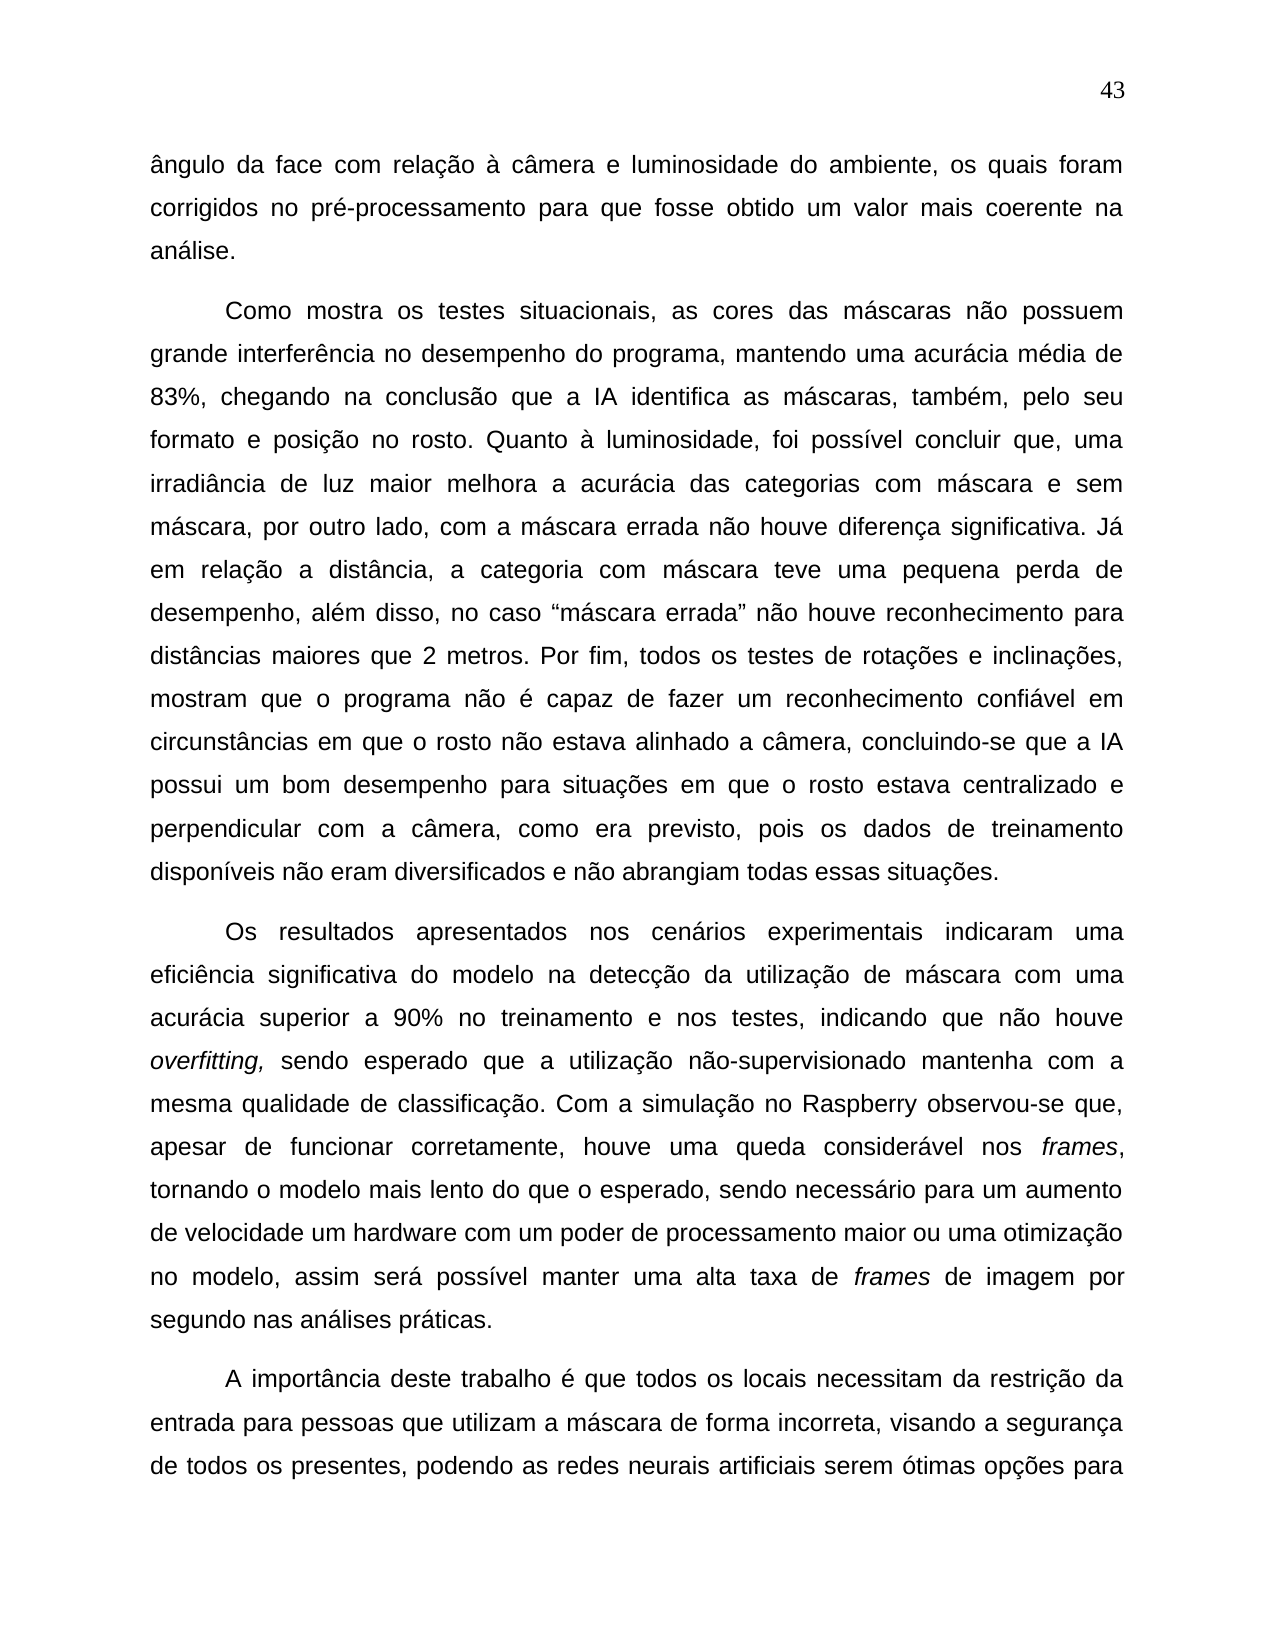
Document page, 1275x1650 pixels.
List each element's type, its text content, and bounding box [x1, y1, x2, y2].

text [150, 1364, 1125, 1479]
text Os resultados apresentados nos cenários experimentais indicaram uma eficiência significativa do modelo na detecção da utilização de máscara com uma acurácia superior a 90% no treinamento e nos testes, indicando que não houve overfitting, sendo esperado que a utilização não-supervisionado mantenha com a mesma qualidade de classificação. Com a simulação no Raspberry observou-se que, apesar de funcionar corretamente, houve uma queda considerável nos frames, tornando o modelo mais lento do que o esperado, sendo necessário para um aumento de velocidade um hardware com um poder de processamento maior ou uma otimização no modelo, assim será possível manter uma alta taxa de frames de imagem por segundo nas análises práticas. [150, 916, 1125, 1333]
text Como mostra os testes situacionais, as cores das máscaras não possuem grande interferência no desempenho do programa, mantendo uma acurácia média de 83%, chegando na conclusão que a IA identifica as máscaras, também, pelo seu formato e posição no rosto. Quanto à luminosidade, foi possível concluir que, uma irradiância de luz maior melhora a acurácia das categorias com máscara e sem máscara, por outro lado, com a máscara errada não houve diferença significativa. Já em relação a distância, a categoria com máscara teve uma pequena perda de desempenho, além disso, no caso “máscara errada” não houve reconhecimento para distâncias maiores que 2 metros. Por fim, todos os testes de rotações e inclinações, mostram que o programa não é capaz de fazer um reconhecimento confiável em circunstâncias em que o rosto não estava alinhado a câmera, concluindo-se que a IA possui um bom desempenho para situações em que o rosto estava centralizado e perpendicular com a câmera, como era previsto, pois os dados de treinamento disponíveis não eram diversificados e não abrangiam todas essas situações. [150, 296, 1125, 885]
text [150, 150, 1125, 265]
